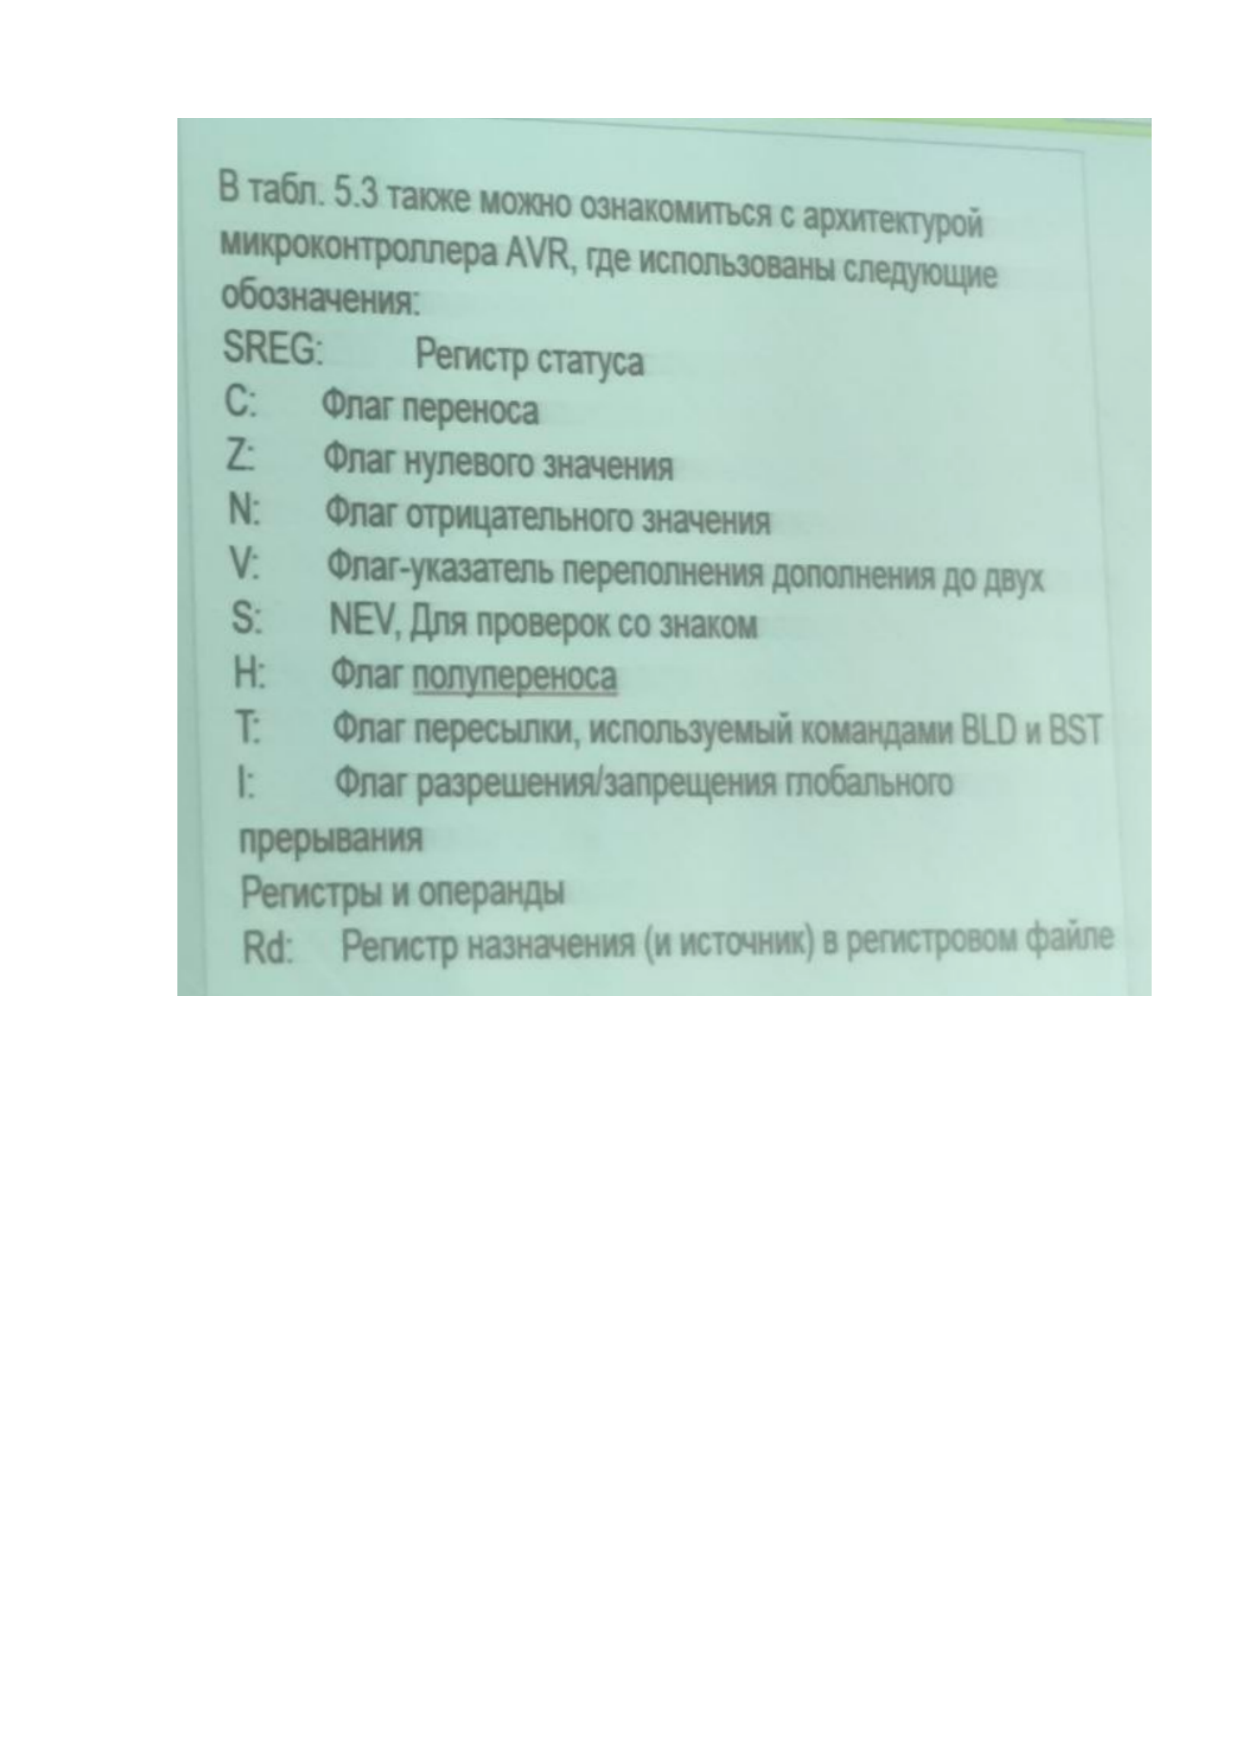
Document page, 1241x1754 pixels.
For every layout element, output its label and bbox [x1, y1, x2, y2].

picture [177, 118, 1152, 996]
